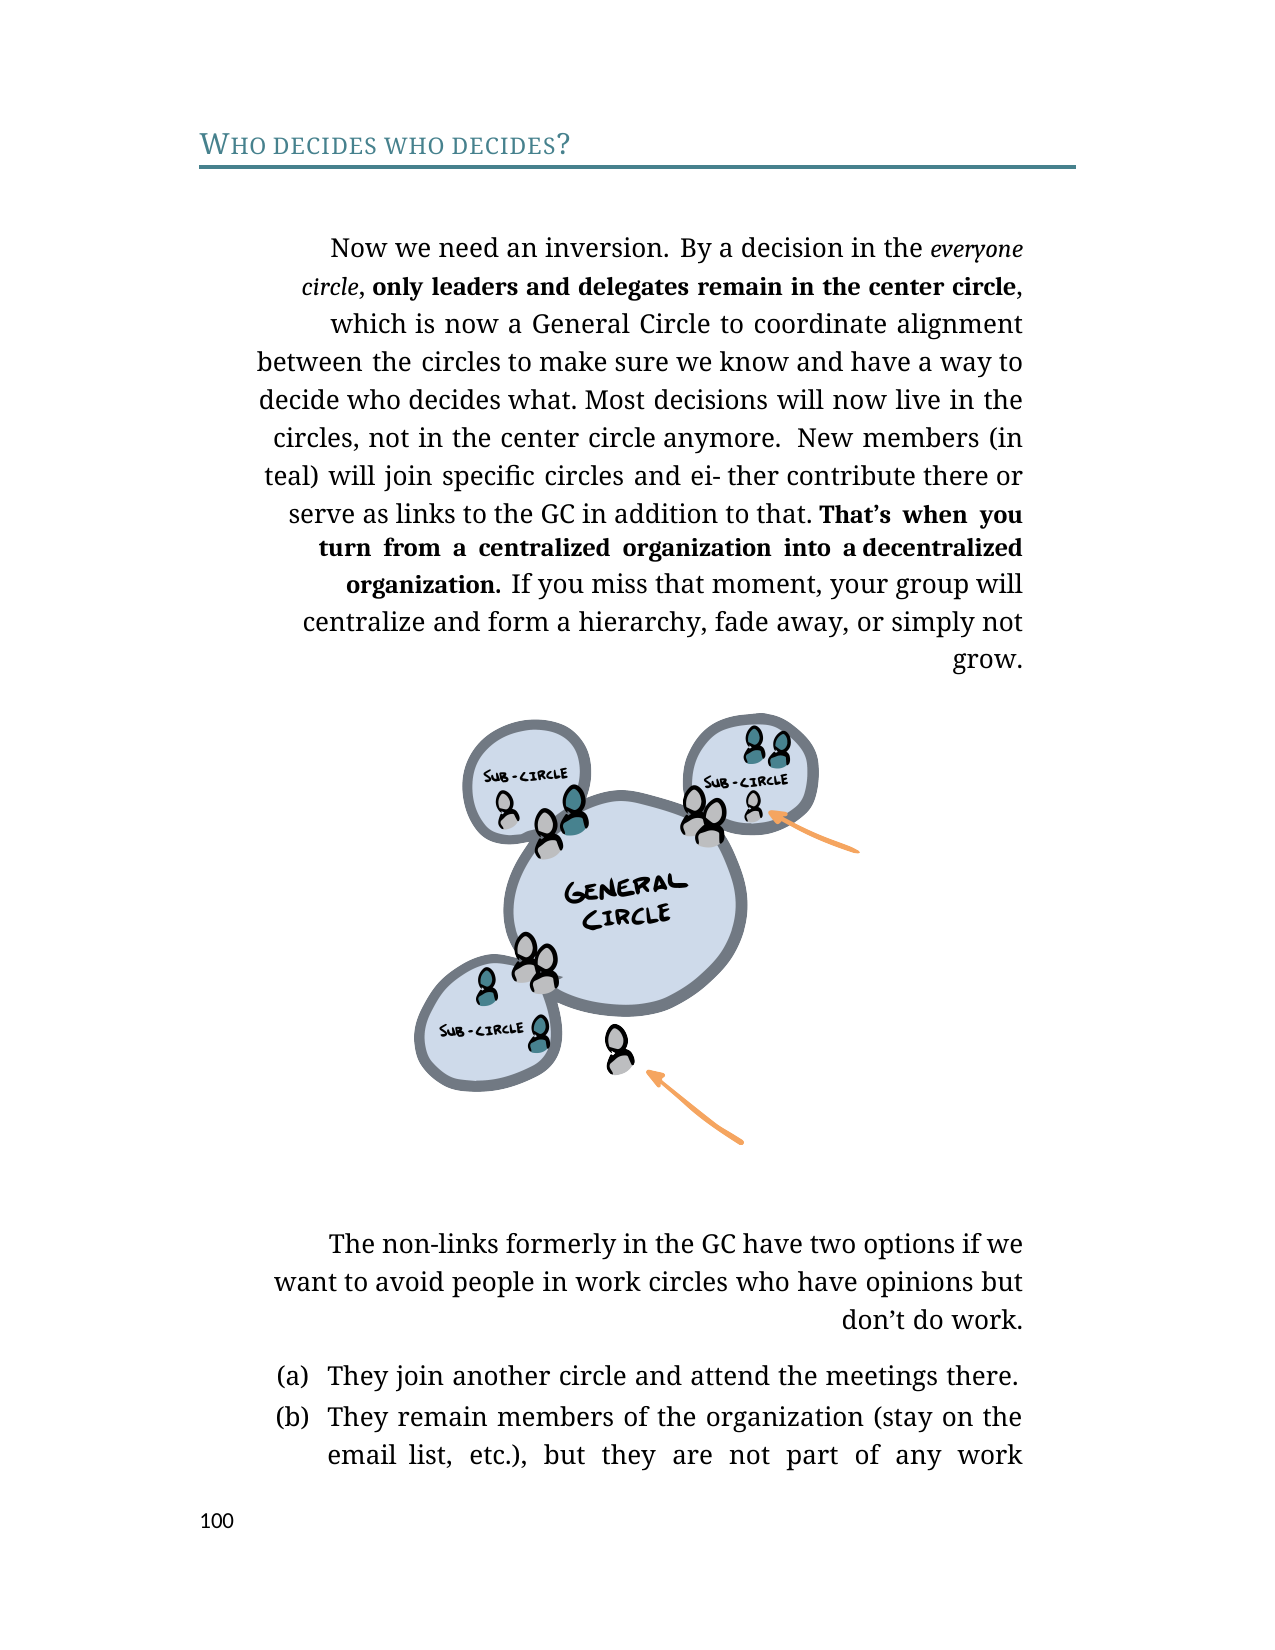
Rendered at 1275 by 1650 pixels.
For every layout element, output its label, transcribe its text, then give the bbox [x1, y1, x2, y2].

text The non-links formerly in the GC have two options if we want to avoid people in work circles who have opinions but don’t do work. [252, 1225, 1023, 1337]
list They join another circle and attend the meetings there. [276, 1357, 1096, 1393]
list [275, 1398, 1023, 1472]
text Now we need an inversion. By a decision in the everyone circle, only leaders and delegates remain in the center circle, which is now a General Circle to coordinate alignment between the circles to make sure we know and have a way to decide who decides what. Most decisions will now live in the circles, not in the center circle anymore. New members (in teal) will join specific circles and ei- ther contribute there or serve as links to the GC in addition to that. That’s when you turn from a centralized organization into a decentralized organization. If you miss that moment, your group will centralize and form a hierarchy, fade away, or simply not grow. [252, 230, 1023, 677]
picture [414, 713, 860, 1145]
